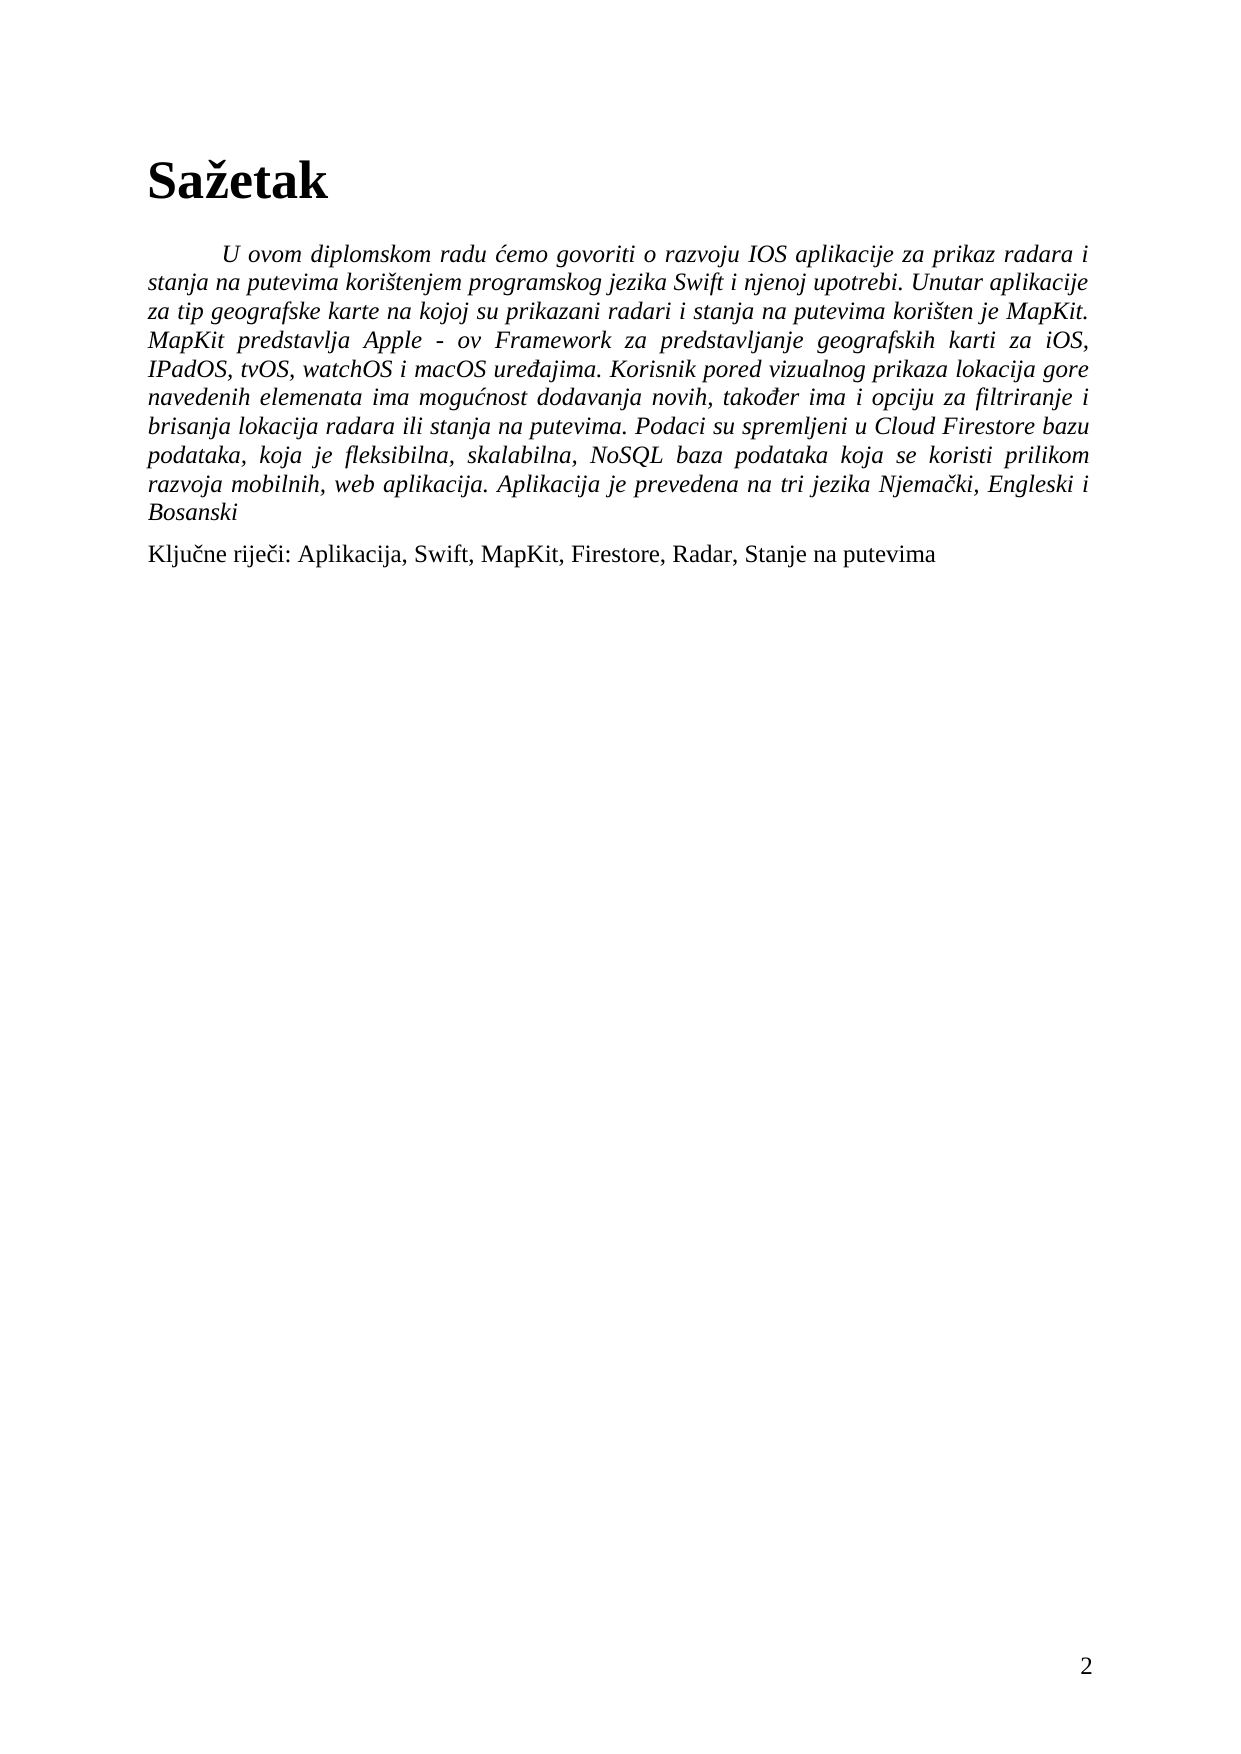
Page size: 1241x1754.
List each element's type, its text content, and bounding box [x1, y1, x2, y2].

text U ovom diplomskom radu ćemo govoriti o razvoju IOS aplikacije za prikaz radara i stanja na putevima korištenjem programskog jezika Swift i njenoj upotrebi. Unutar aplikacije za tip geografske karte na kojoj su prikazani radari i stanja na putevima korišten je MapKit. MapKit predstavlja Apple - ov Framework za predstavljanje geografskih karti za iOS, IPadOS, tvOS, watchOS i macOS uređajima. Korisnik pored vizualnog prikaza lokacija gore navedenih elemenata ima mogućnost dodavanja novih, također ima i opciju za filtriranje i brisanja lokacija radara ili stanja na putevima. Podaci su spremljeni u Cloud Firestore bazu podataka, koja je fleksibilna, skalabilna, NoSQL baza podataka koja se koristi prilikom razvoja mobilnih, web aplikacija. Aplikacija je prevedena na tri jezika Njemački, Engleski i Bosanski [148, 239, 1093, 526]
text Ključne riječi: Aplikacija, Swift, MapKit, Firestore, Radar, Stanje na putevima [148, 539, 1093, 567]
subtitle Sažetak [148, 148, 1093, 210]
